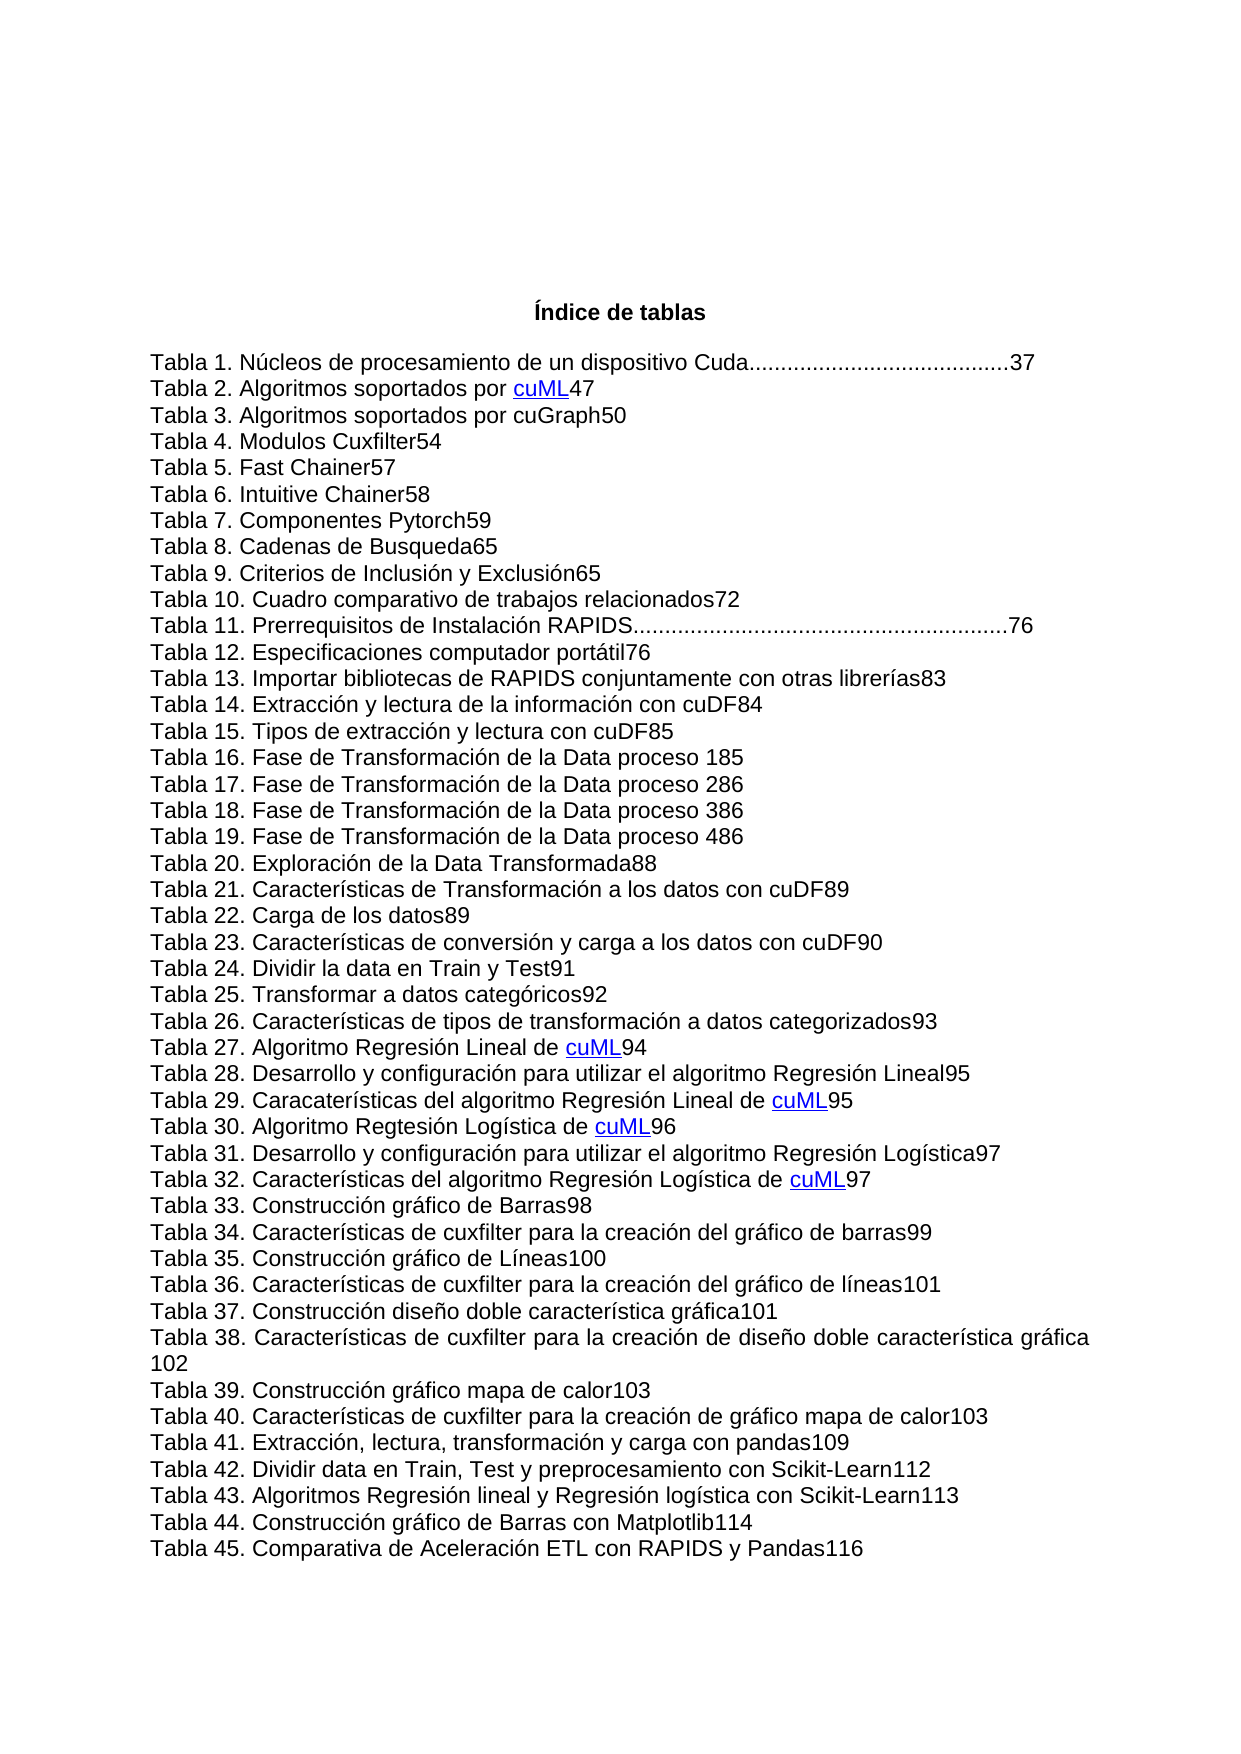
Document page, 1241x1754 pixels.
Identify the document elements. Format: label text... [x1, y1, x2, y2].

text Tabla 30. Algoritmo Regtesión Logística de cuML 96 [150, 1113, 1090, 1139]
text Tabla 14. Extracción y lectura de la información con cuDF 84 [150, 691, 1090, 718]
text Tabla 8. Cadenas de Busqueda 65 [150, 533, 1090, 560]
text Tabla 32. Características del algoritmo Regresión Logística de cuML 97 [150, 1166, 1090, 1192]
text Tabla 25. Transformar a datos categóricos 92 [150, 981, 1090, 1008]
text Tabla 45. Comparativa de Aceleración ETL con RAPIDS y Pandas 116 [150, 1535, 1090, 1561]
text Tabla 1. Núcleos de procesamiento de un dispositivo Cuda 37 [150, 349, 1090, 375]
text Tabla 13. Importar bibliotecas de RAPIDS conjuntamente con otras librerías 83 [150, 665, 1090, 691]
text Tabla 31. Desarrollo y configuración para utilizar el algoritmo Regresión Logística 97 [150, 1139, 1090, 1166]
text Tabla 33. Construcción gráfico de Barras 98 [150, 1192, 1090, 1218]
text Tabla 23. Características de conversión y carga a los datos con cuDF 90 [150, 929, 1090, 955]
text Tabla 37. Construcción diseño doble característica gráfica 101 [150, 1298, 1090, 1324]
text Índice de tablas [150, 298, 1090, 325]
text Tabla 43. Algoritmos Regresión lineal y Regresión logística con Scikit-Learn 113 [150, 1482, 1090, 1508]
text Tabla 42. Dividir data en Train, Test y preprocesamiento con Scikit-Learn 112 [150, 1456, 1090, 1482]
text Tabla 28. Desarrollo y configuración para utilizar el algoritmo Regresión Lineal 95 [150, 1060, 1090, 1087]
text Tabla 44. Construcción gráfico de Barras con Matplotlib 114 [150, 1508, 1090, 1535]
text Tabla 17. Fase de Transformación de la Data proceso 2 86 [150, 771, 1090, 797]
text Tabla 16. Fase de Transformación de la Data proceso 1 85 [150, 744, 1090, 771]
text Tabla 15. Tipos de extracción y lectura con cuDF 85 [150, 718, 1090, 744]
text Tabla 5. Fast Chainer 57 [150, 454, 1090, 481]
text Tabla 40. Características de cuxfilter para la creación de gráfico mapa de calor 103 [150, 1403, 1090, 1429]
text Tabla 7. Componentes Pytorch 59 [150, 507, 1090, 533]
text Tabla 27. Algoritmo Regresión Lineal de cuML 94 [150, 1034, 1090, 1060]
text Tabla 2. Algoritmos soportados por cuML 47 [150, 375, 1090, 402]
text Tabla 18. Fase de Transformación de la Data proceso 3 86 [150, 797, 1090, 823]
text Tabla 35. Construcción gráfico de Líneas 100 [150, 1245, 1090, 1271]
text Tabla 24. Dividir la data en Train y Test 91 [150, 955, 1090, 981]
text Tabla 19. Fase de Transformación de la Data proceso 4 86 [150, 823, 1090, 849]
text Tabla 21. Características de Transformación a los datos con cuDF 89 [150, 876, 1090, 902]
text Tabla 6. Intuitive Chainer 58 [150, 481, 1090, 507]
text Tabla 22. Carga de los datos 89 [150, 902, 1090, 929]
text Tabla 12. Especificaciones computador portátil 76 [150, 639, 1090, 665]
text Tabla 34. Características de cuxfilter para la creación del gráfico de barras 99 [150, 1218, 1090, 1245]
text Tabla 36. Características de cuxfilter para la creación del gráfico de líneas 101 [150, 1271, 1090, 1298]
text Tabla 20. Exploración de la Data Transformada 88 [150, 849, 1090, 876]
text Tabla 11. Prerrequisitos de Instalación RAPIDS...........................................................76 [150, 612, 1090, 639]
text Tabla 9. Criterios de Inclusión y Exclusión 65 [150, 560, 1090, 586]
text Tabla 38. Características de cuxfilter para la creación de diseño doble característica gráfica 102 [150, 1324, 1090, 1377]
text Tabla 29. Caracaterísticas del algoritmo Regresión Lineal de cuML 95 [150, 1087, 1090, 1113]
text Tabla 41. Extracción, lectura, transformación y carga con pandas 109 [150, 1429, 1090, 1456]
text Tabla 26. Características de tipos de transformación a datos categorizados 93 [150, 1008, 1090, 1034]
text Tabla 10. Cuadro comparativo de trabajos relacionados 72 [150, 586, 1090, 612]
text Tabla 39. Construcción gráfico mapa de calor 103 [150, 1377, 1090, 1403]
text Tabla 4. Modulos Cuxfilter 54 [150, 428, 1090, 454]
text Tabla 3. Algoritmos soportados por cuGraph 50 [150, 402, 1090, 428]
